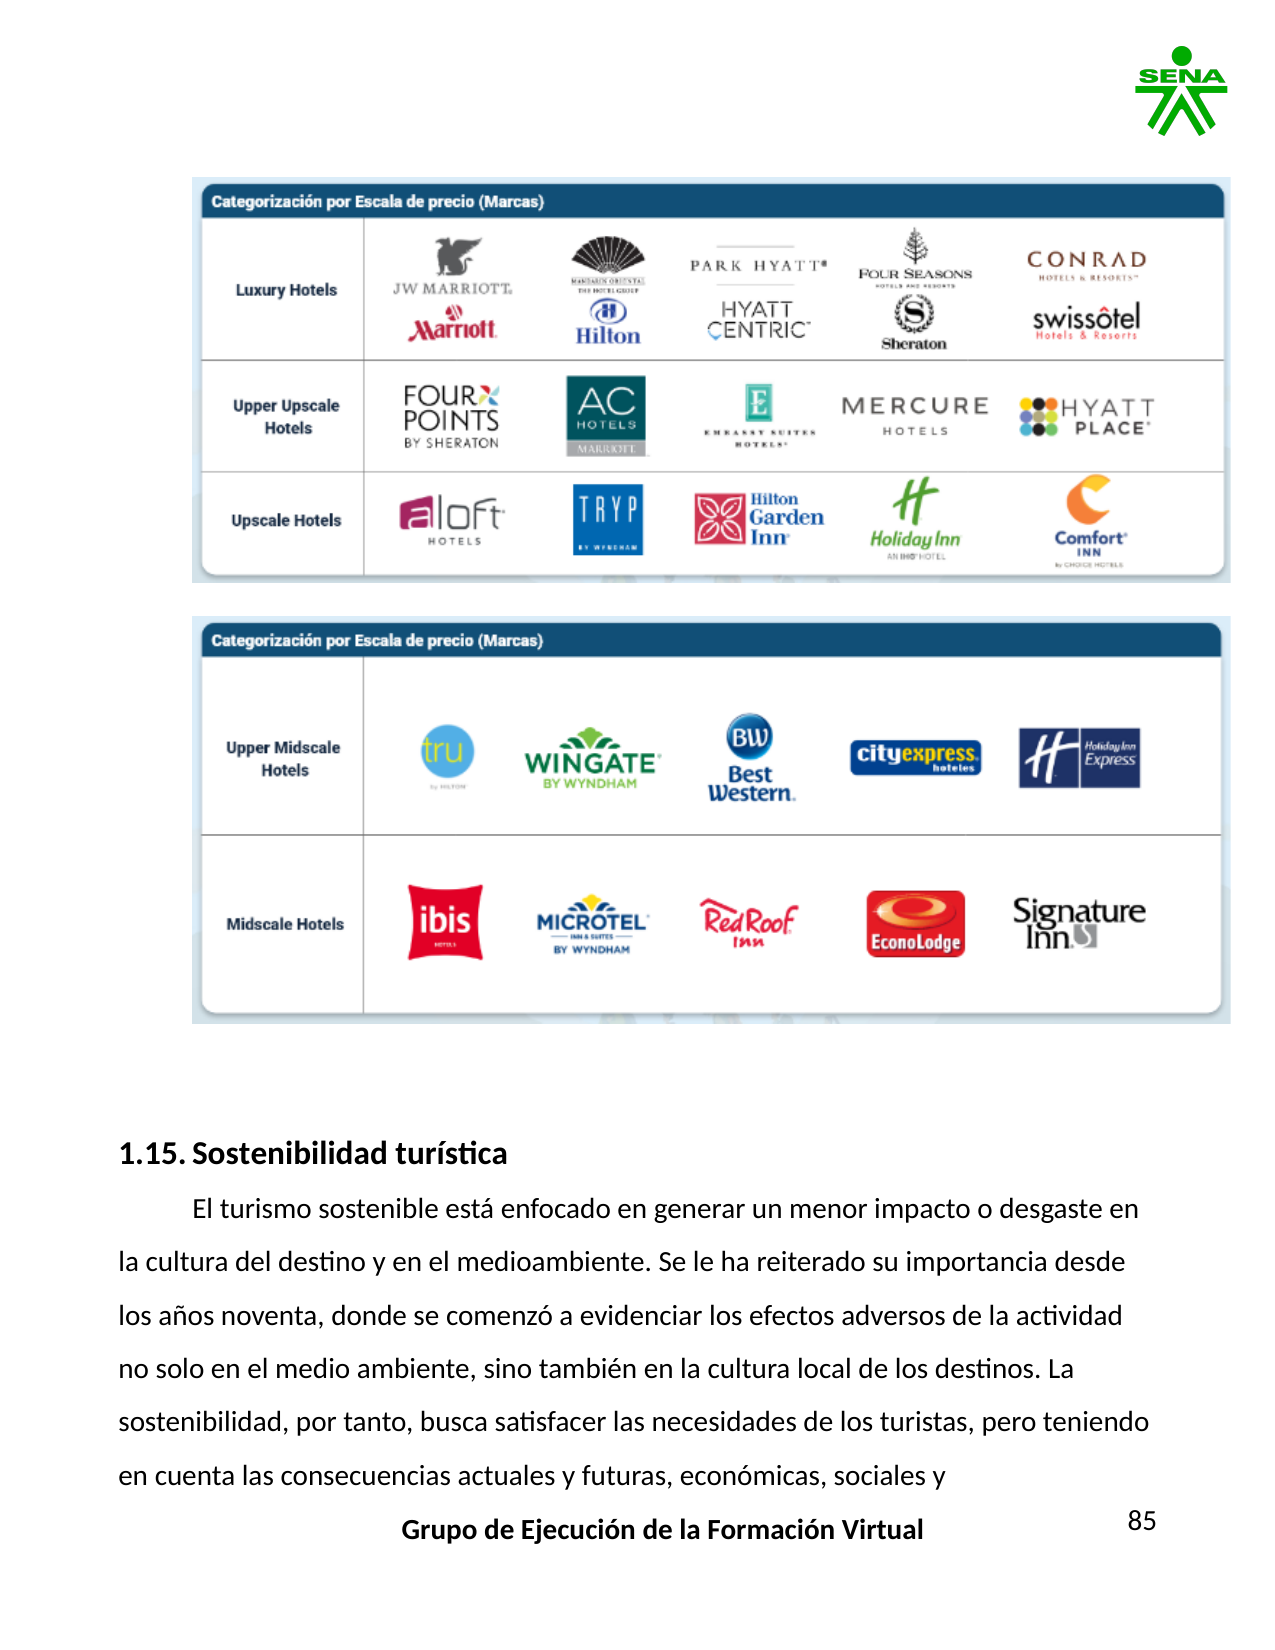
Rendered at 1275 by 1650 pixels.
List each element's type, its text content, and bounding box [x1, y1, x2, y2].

picture [192, 616, 1231, 1024]
picture [1135, 46, 1228, 136]
picture [192, 177, 1231, 583]
subtitle Sostenibilidad turística [118, 1132, 1157, 1173]
